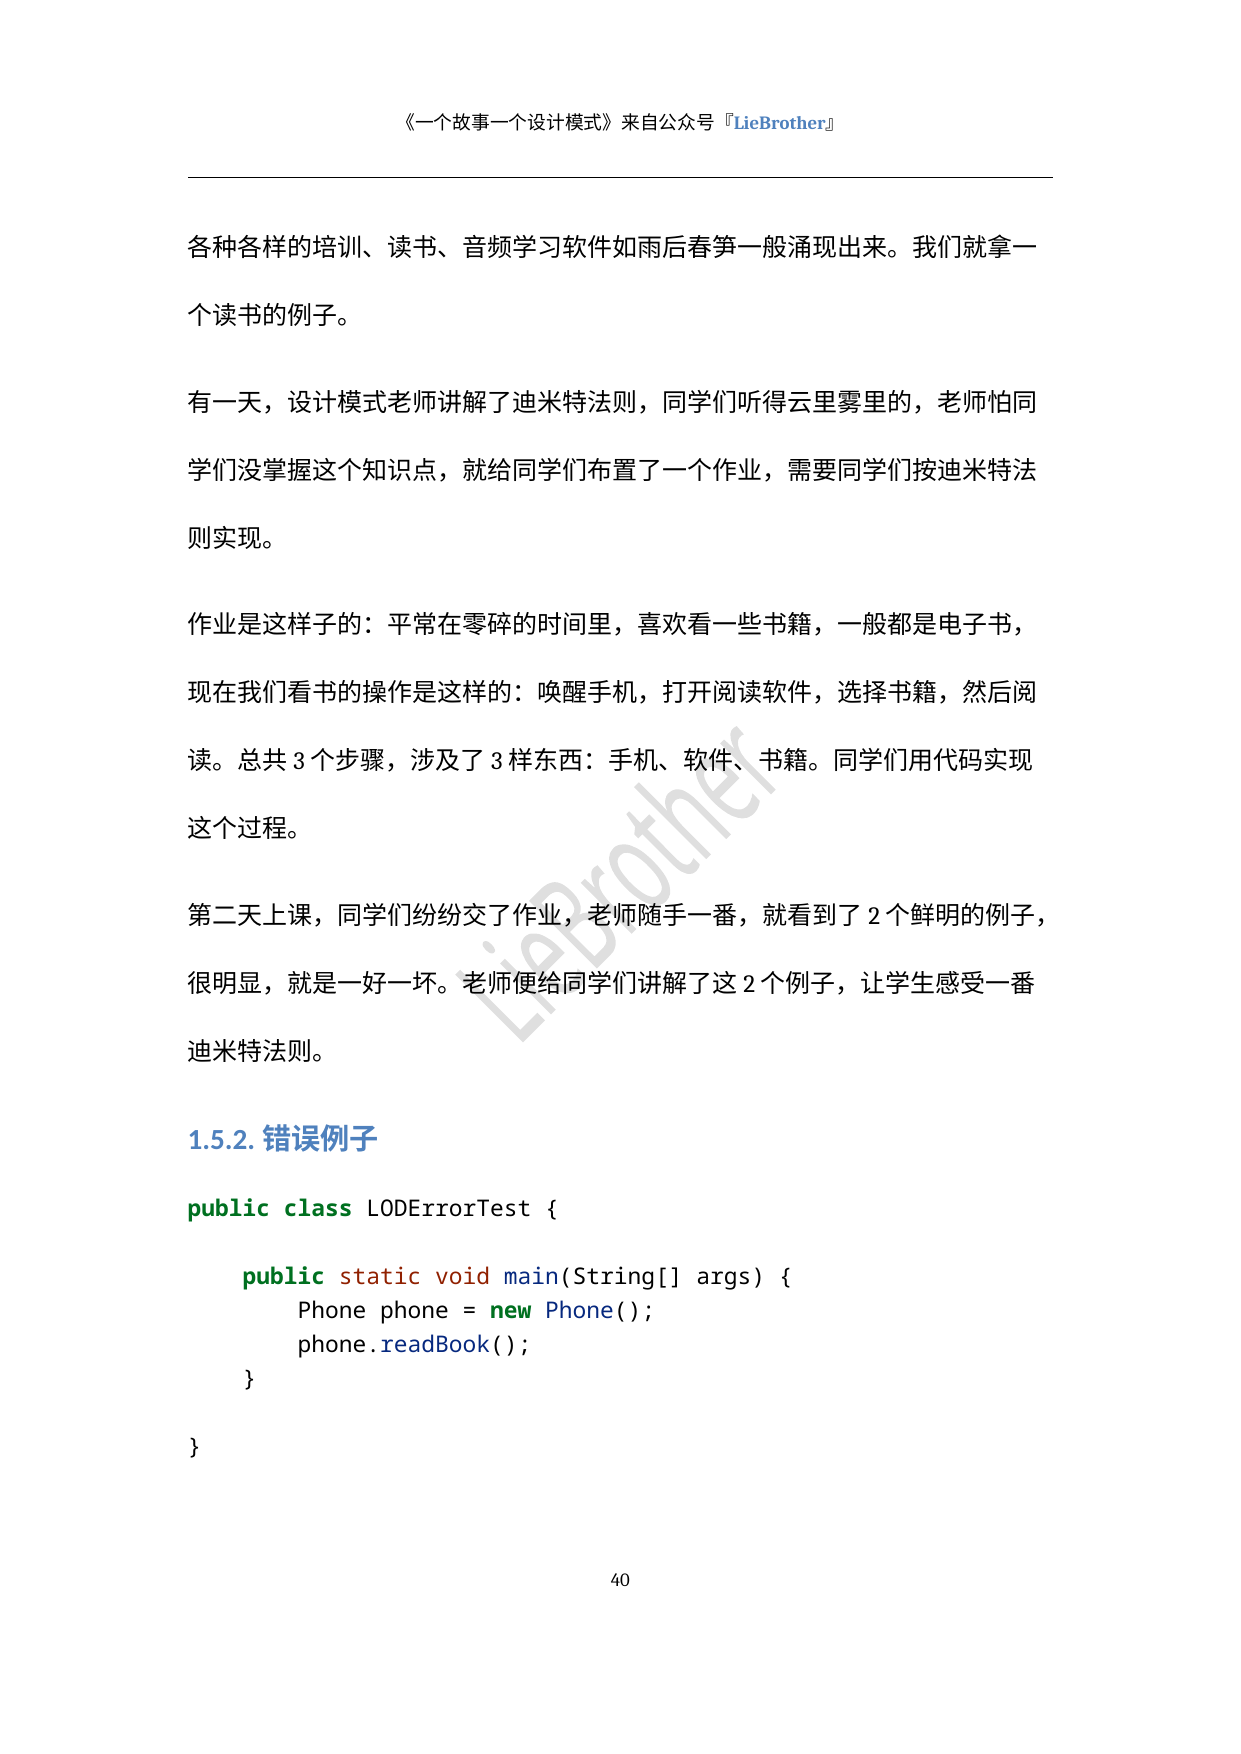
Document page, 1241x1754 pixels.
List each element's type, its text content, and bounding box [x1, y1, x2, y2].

text 作业是这样子的：平常在零碎的时间里，喜欢看一些书籍，一般都是电子书，现在我们看书的操作是这样的：唤醒手机，打开阅读软件，选择书籍，然后阅读。总共 3 个步骤，涉及了 3 样东西：手机、软件、书籍。同学们用代码实现这个过程。 [187, 589, 1053, 861]
text 有一天，设计模式老师讲解了迪米特法则，同学们听得云里雾里的，老师怕同学们没掌握这个知识点，就给同学们布置了一个作业，需要同学们按迪米特法则实现。 [187, 367, 1053, 570]
text 第二天上课，同学们纷纷交了作业，老师随手一番，就看到了 2 个鲜明的例子，很明显，就是一好一坏。老师便给同学们讲解了这 2 个例子，让学生感受一番迪米特法则。 [187, 879, 1053, 1083]
subtitle 1.5.2. 错误例子 [187, 1104, 1053, 1172]
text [187, 1191, 1053, 1462]
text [187, 212, 1053, 348]
